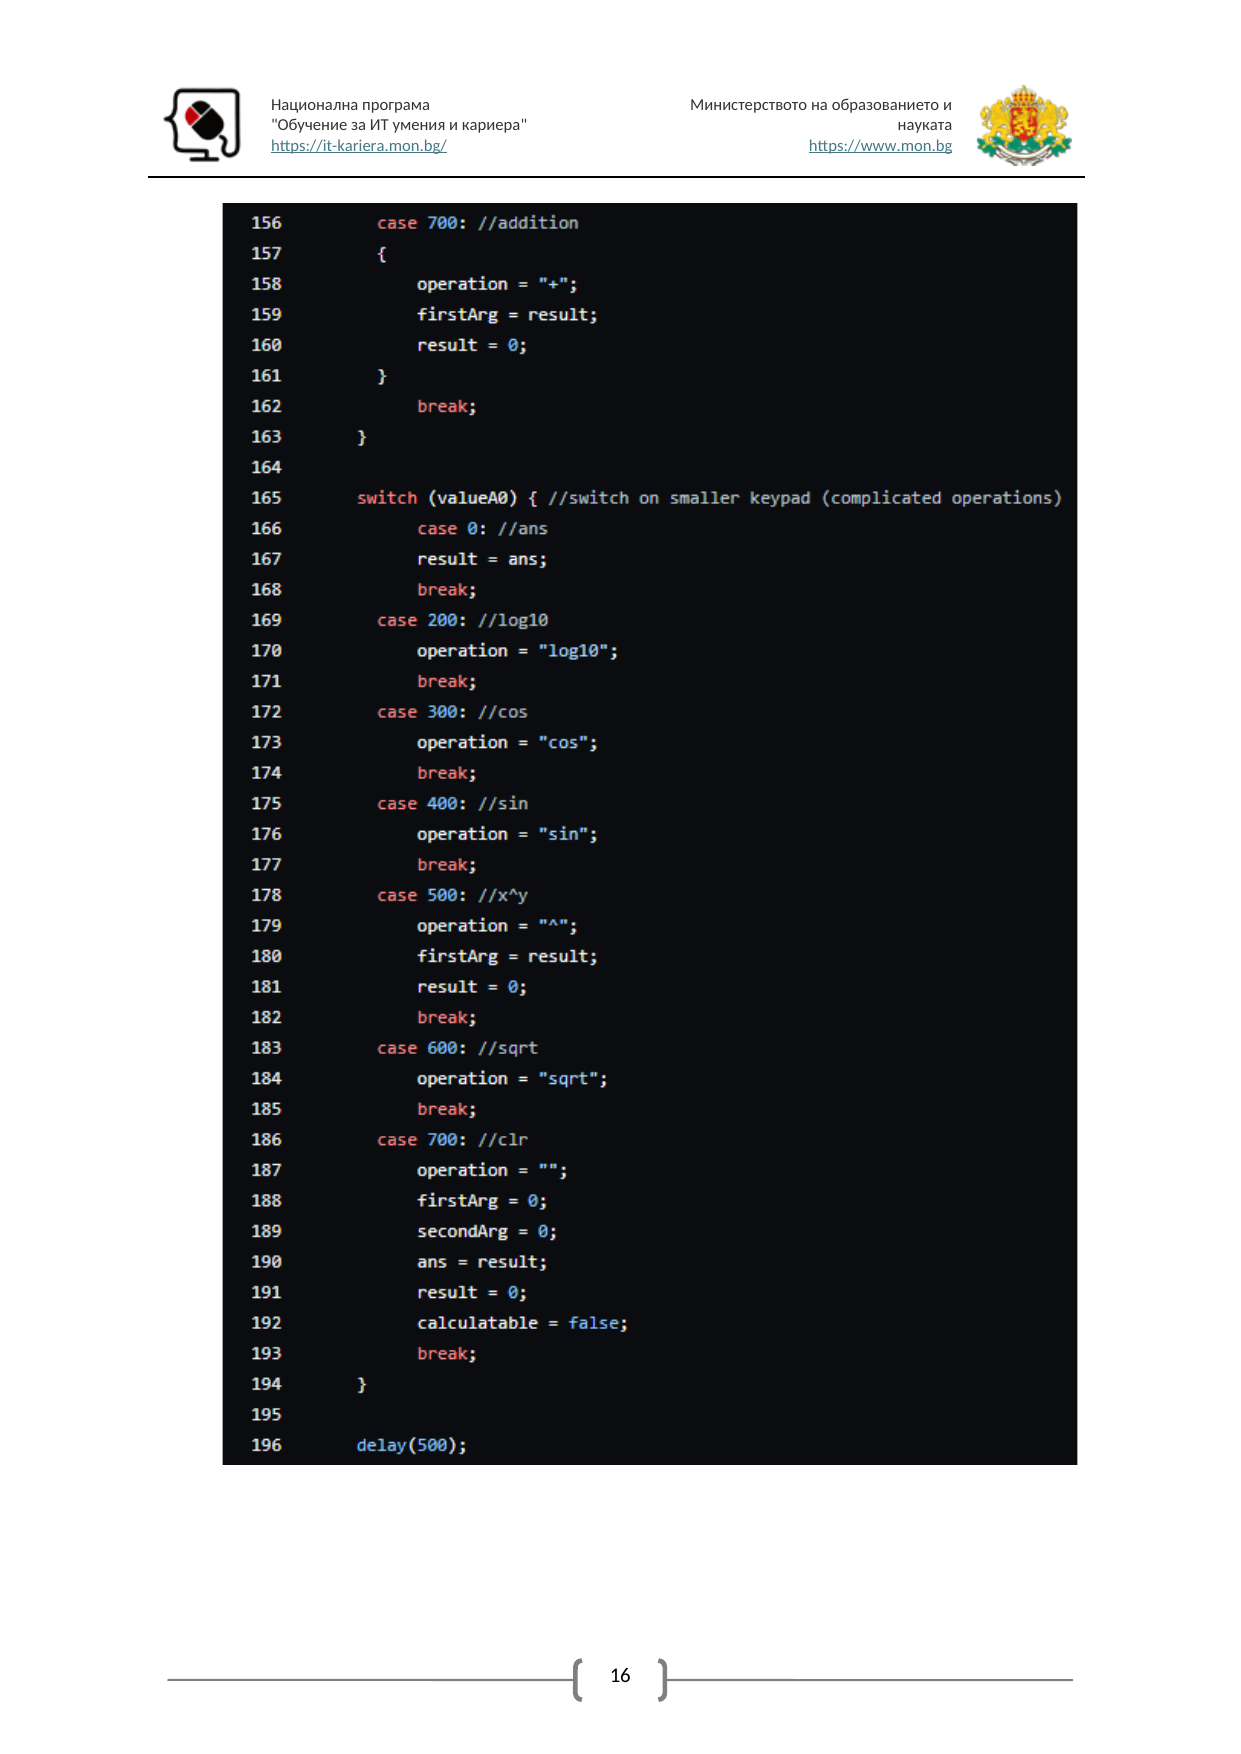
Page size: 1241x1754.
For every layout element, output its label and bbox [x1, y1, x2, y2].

picture [159, 80, 249, 170]
picture [222, 203, 1078, 1465]
picture [976, 84, 1072, 166]
